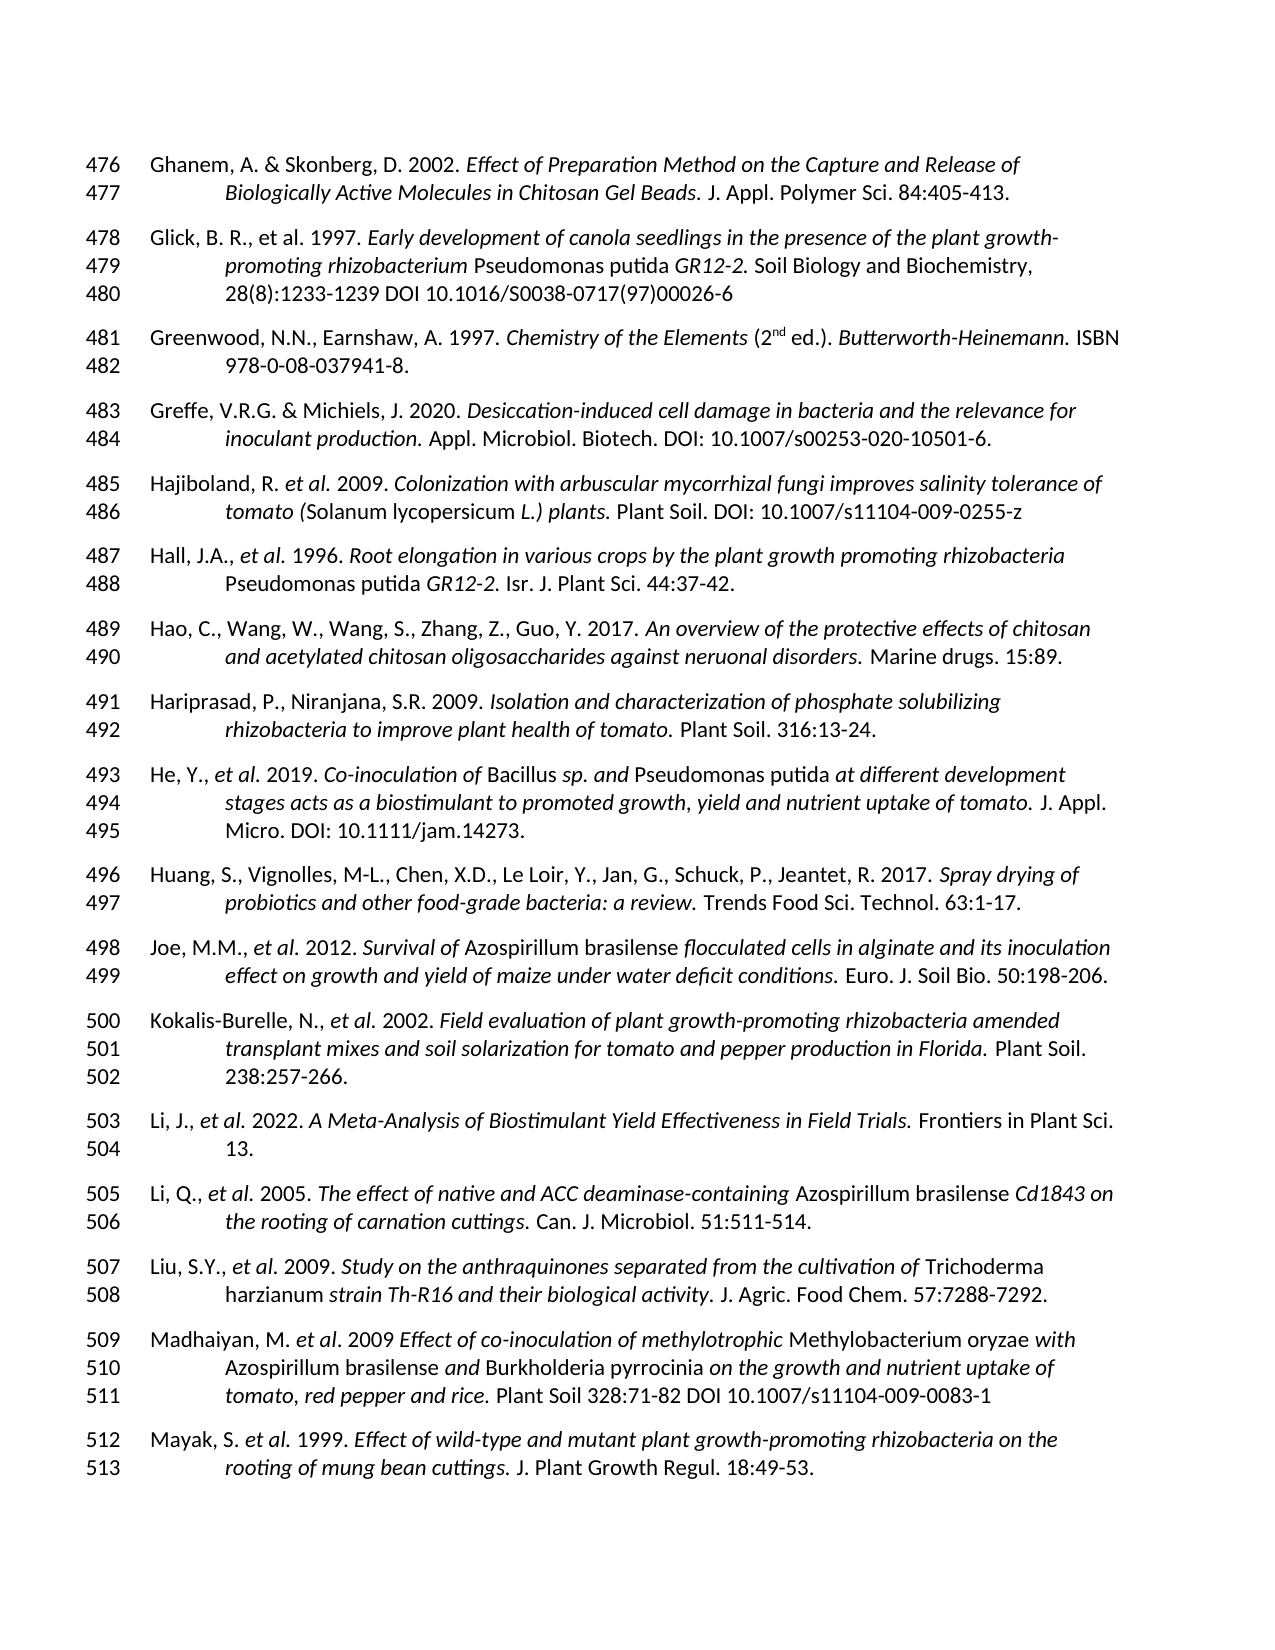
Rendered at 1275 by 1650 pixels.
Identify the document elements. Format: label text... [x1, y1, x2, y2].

text Mayak, S. et al. 1999. Effect of wild-type and mutant plant growth-promoting rhizobacteria on the rooting of mung bean cuttings. J. Plant Growth Regul. 18:49-53. [150, 1425, 1125, 1481]
text He, Y., et al. 2019. Co-inoculation of Bacillus sp. and Pseudomonas putida at different development stages acts as a biostimulant to promoted growth, yield and nutrient uptake of tomato. J. Appl. Micro. DOI: 10.1111/jam.14273. [150, 760, 1125, 844]
text Hao, C., Wang, W., Wang, S., Zhang, Z., Guo, Y. 2017. An overview of the protective effects of chitosan and acetylated chitosan oligosaccharides against neruonal disorders. Marine drugs. 15:89. [150, 614, 1125, 670]
text Hariprasad, P., Niranjana, S.R. 2009. Isolation and characterization of phosphate solubilizing rhizobacteria to improve plant health of tomato. Plant Soil. 316:13-24. [150, 687, 1125, 743]
text Hajiboland, R. et al. 2009. Colonization with arbuscular mycorrhizal fungi improves salinity tolerance of tomato (Solanum lycopersicum L.) plants. Plant Soil. DOI: 10.1007/s11104-009-0255-z [150, 469, 1125, 525]
text Kokalis-Burelle, N., et al. 2002. Field evaluation of plant growth-promoting rhizobacteria amended transplant mixes and soil solarization for tomato and pepper production in Florida. Plant Soil. 238:257-266. [150, 1006, 1125, 1090]
text Liu, S.Y., et al. 2009. Study on the anthraquinones separated from the cultivation of Trichoderma harzianum strain Th-R16 and their biological activity. J. Agric. Food Chem. 57:7288-7292. [150, 1252, 1125, 1308]
text Greffe, V.R.G. & Michiels, J. 2020. Desiccation-induced cell damage in bacteria and the relevance for inoculant production. Appl. Microbiol. Biotech. DOI: 10.1007/s00253-020-10501-6. [150, 396, 1125, 452]
text Huang, S., Vignolles, M-L., Chen, X.D., Le Loir, Y., Jan, G., Schuck, P., Jeantet, R. 2017. Spray drying of probiotics and other food-grade bacteria: a review. Trends Food Sci. Technol. 63:1-17. [150, 860, 1125, 916]
text Madhaiyan, M. et al. 2009 Effect of co-inoculation of methylotrophic Methylobacterium oryzae with Azospirillum brasilense and Burkholderia pyrrocinia on the growth and nutrient uptake of tomato, red pepper and rice. Plant Soil 328:71-82 DOI 10.1007/s11104-009-0083-1 [150, 1325, 1125, 1409]
text Greenwood, N.N., Earnshaw, A. 1997. Chemistry of the Elements (2nd ed.). Butterworth-Heinemann. ISBN 978-0-08-037941-8. [150, 323, 1125, 379]
text Ghanem, A. & Skonberg, D. 2002. Effect of Preparation Method on the Capture and Release of Biologically Active Molecules in Chitosan Gel Beads. J. Appl. Polymer Sci. 84:405-413. [150, 150, 1125, 206]
text Hall, J.A., et al. 1996. Root elongation in various crops by the plant growth promoting rhizobacteria Pseudomonas putida GR12-2. Isr. J. Plant Sci. 44:37-42. [150, 542, 1125, 598]
text Li, J., et al. 2022. A Meta-Analysis of Biostimulant Yield Effectiveness in Field Trials. Frontiers in Plant Sci. 13. [150, 1107, 1125, 1163]
text Glick, B. R., et al. 1997. Early development of canola seedlings in the presence of the plant growth-promoting rhizobacterium Pseudomonas putida GR12-2. Soil Biology and Biochemistry, 28(8):1233-1239 DOI 10.1016/S0038-0717(97)00026-6 [150, 223, 1125, 307]
text Joe, M.M., et al. 2012. Survival of Azospirillum brasilense flocculated cells in alginate and its inoculation effect on growth and yield of maize under water deficit conditions. Euro. J. Soil Bio. 50:198-206. [150, 933, 1125, 989]
text Li, Q., et al. 2005. The effect of native and ACC deaminase-containing Azospirillum brasilense Cd1843 on the rooting of carnation cuttings. Can. J. Microbiol. 51:511-514. [150, 1179, 1125, 1235]
